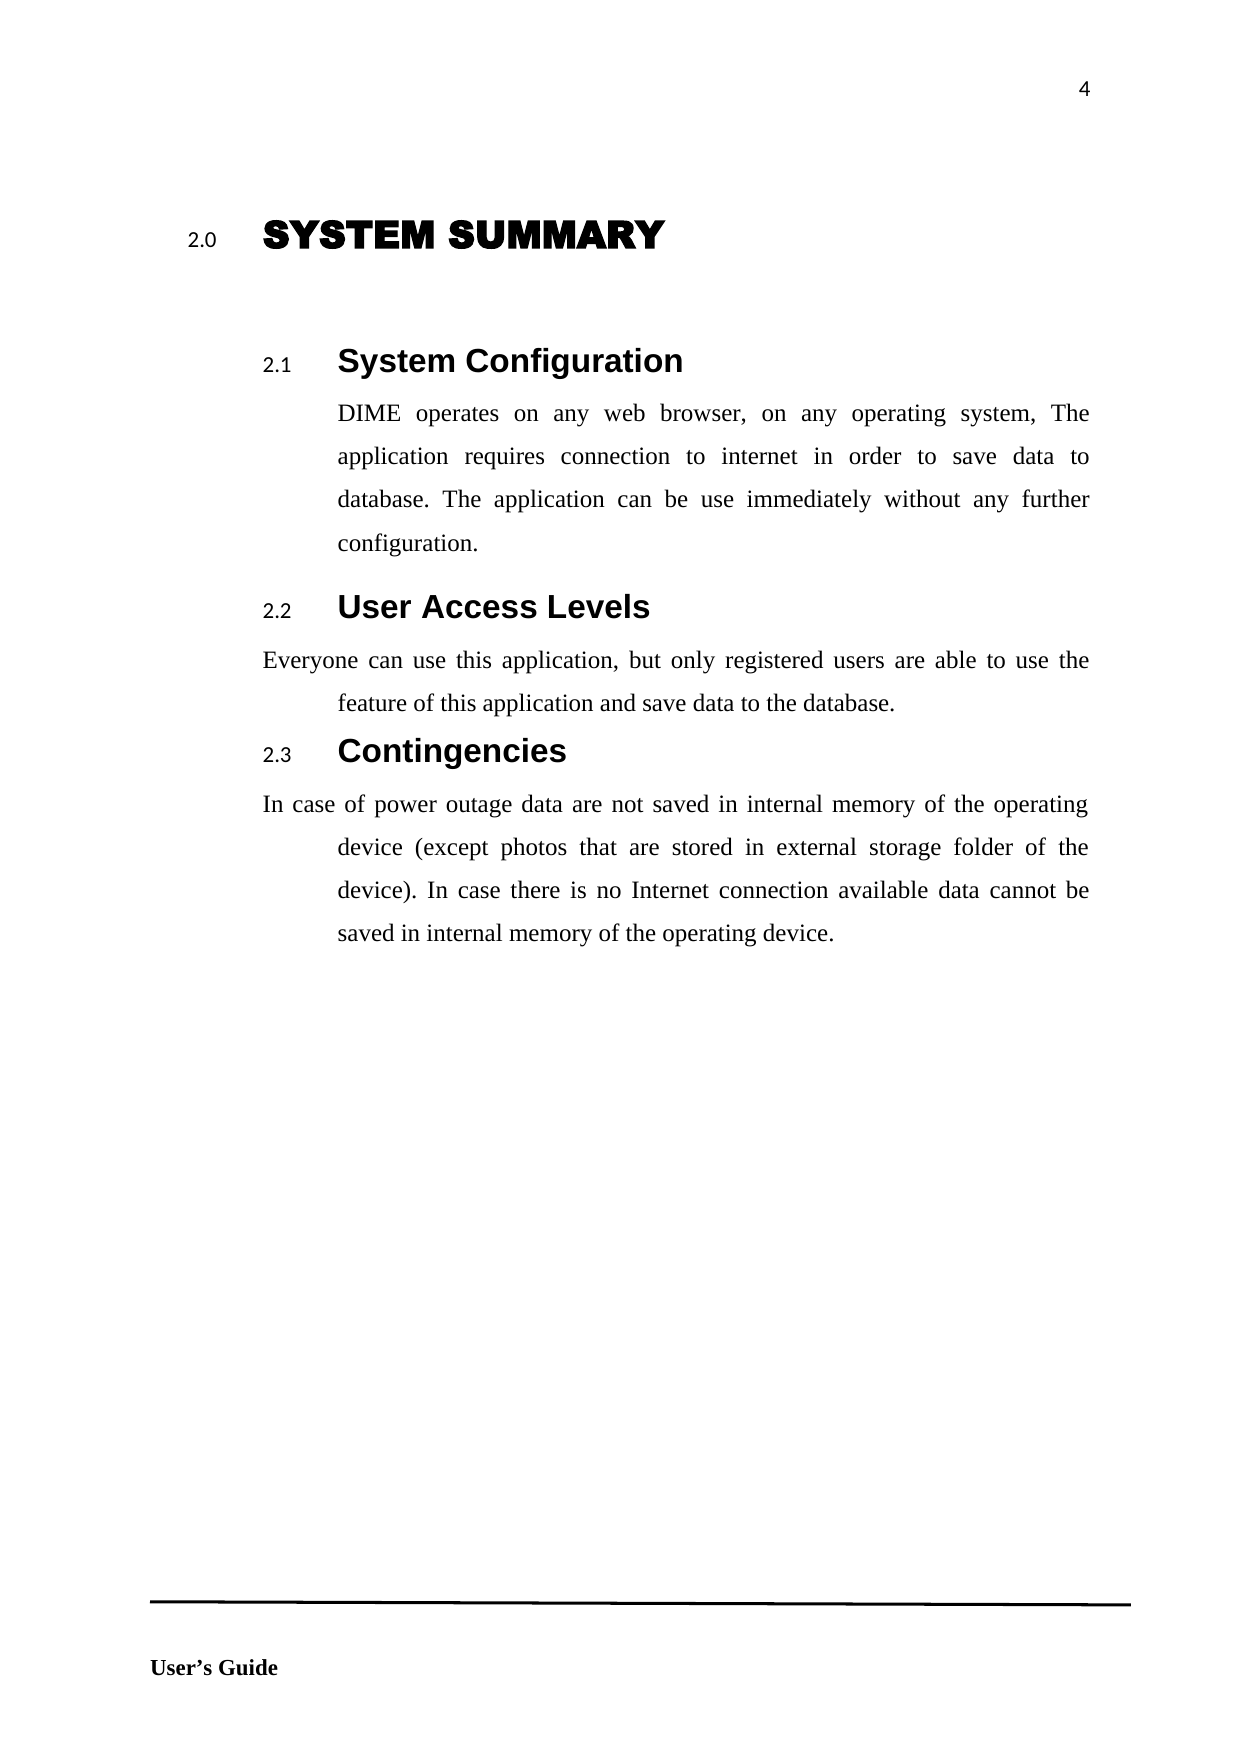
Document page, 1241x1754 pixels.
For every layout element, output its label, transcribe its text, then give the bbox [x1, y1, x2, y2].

list System Configuration [262, 341, 1090, 379]
list Contingencies [262, 731, 1090, 770]
list SYSTEM SUMMARY [187, 213, 1090, 256]
text DIME operates on any web browser, on any operating system, The application requires connection to internet in order to save data to database. The application can be use immediately without any further configuration. [337, 398, 1090, 556]
text Everyone can use this application, but only registered users are able to use the feature of this application and save data to the database. [262, 645, 1090, 717]
list User Access Levels [262, 587, 1090, 626]
text In case of power outage data are not saved in internal memory of the operating device (except photos that are stored in external storage folder of the device). In case there is no Internet connection available data cannot be saved in internal memory of the operating device. [262, 789, 1090, 947]
